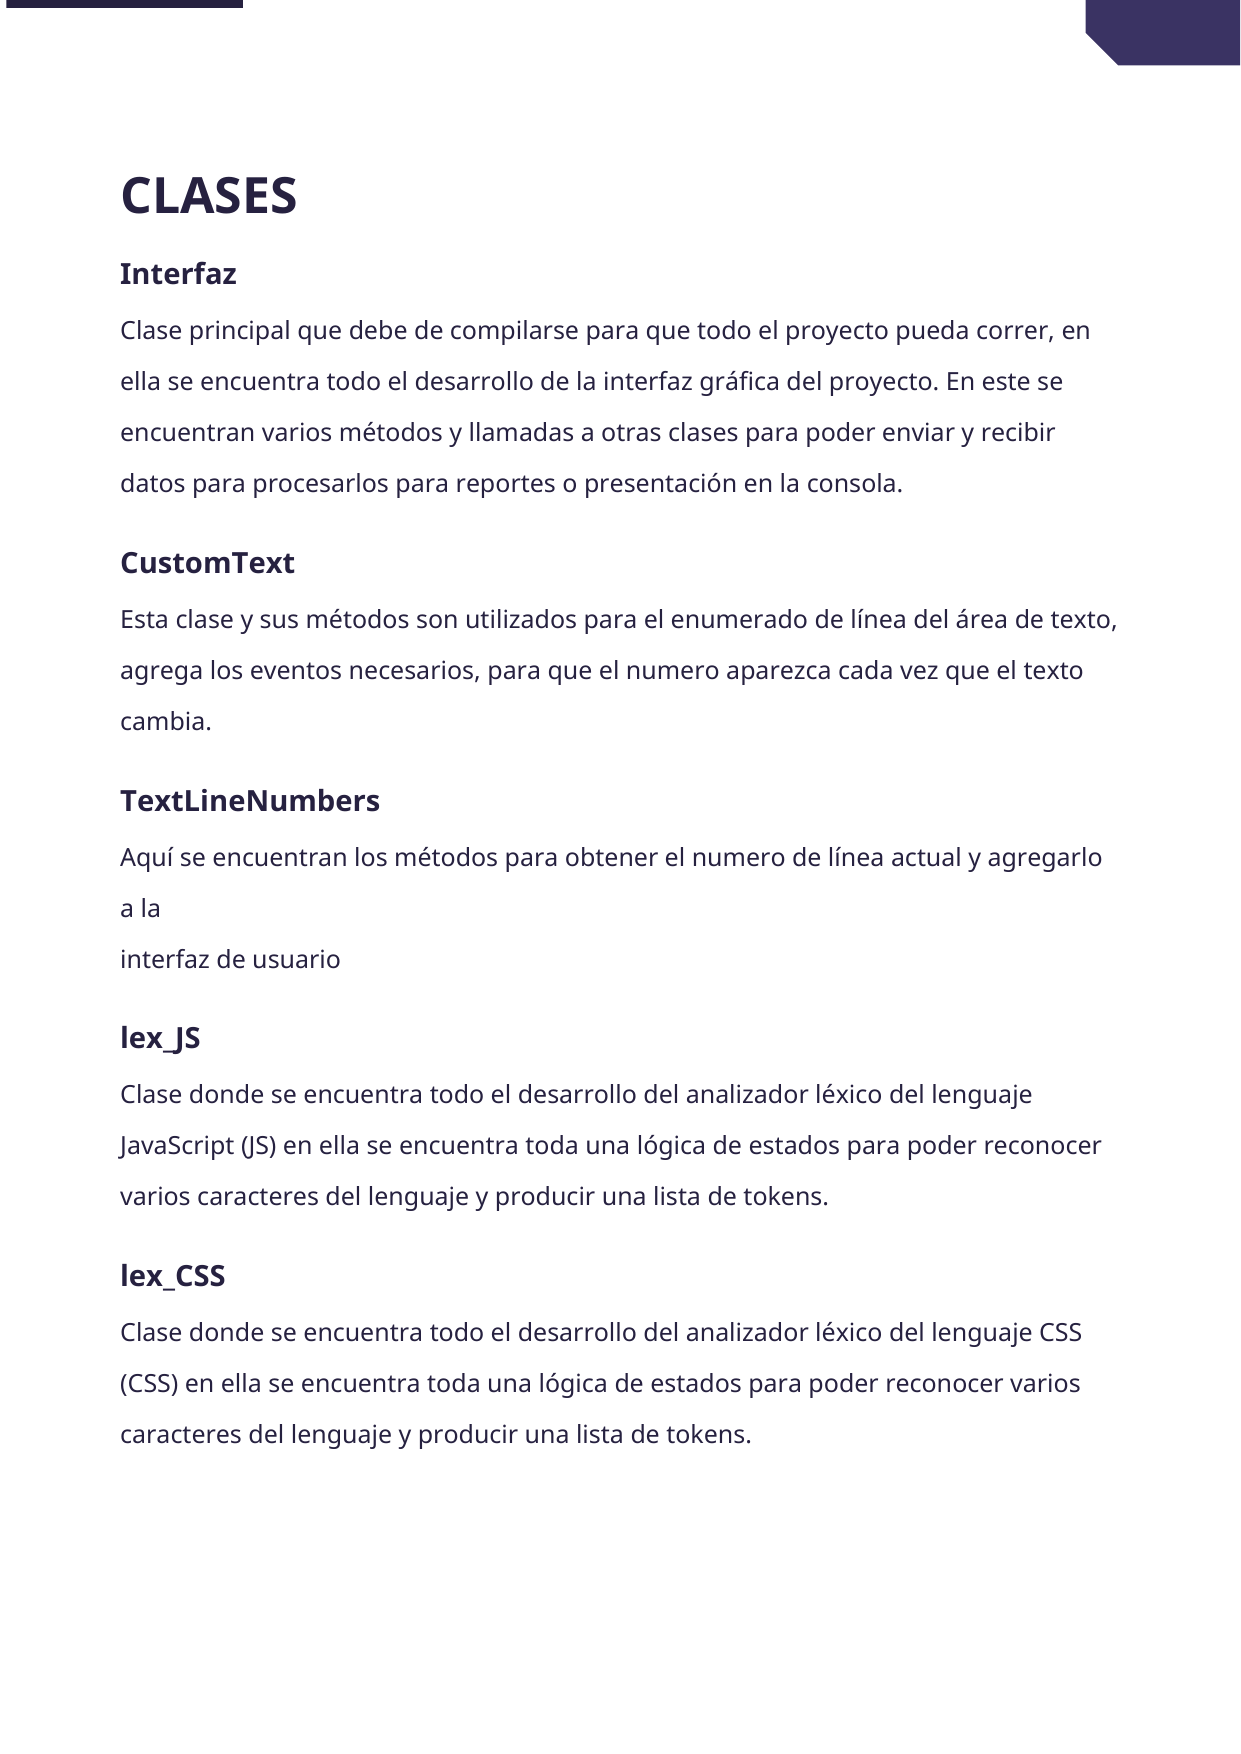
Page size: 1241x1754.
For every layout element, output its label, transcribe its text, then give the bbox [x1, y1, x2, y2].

subtitle lex_CSS [120, 1255, 1120, 1295]
subtitle lex_JS [120, 1017, 1120, 1057]
text agrega los eventos necesarios, para que el numero aparezca cada vez que el texto [120, 653, 1120, 687]
text Clase donde se encuentra todo el desarrollo del analizador léxico del lenguaje CSS (CSS) en ella se encuentra toda una lógica de estados para poder reconocer varios caracteres del lenguaje y producir una lista de tokens. [120, 1314, 1120, 1451]
subtitle Interfaz [120, 253, 1120, 293]
subtitle Clases [120, 160, 1120, 228]
subtitle CustomText [120, 542, 1120, 582]
text Clase donde se encuentra todo el desarrollo del analizador léxico del lenguaje JavaScript (JS) en ella se encuentra toda una lógica de estados para poder reconocer varios caracteres del lenguaje y producir una lista de tokens. [120, 1077, 1120, 1213]
text cambia. [120, 704, 1120, 738]
subtitle TextLineNumbers [120, 780, 1120, 819]
text Clase principal que debe de compilarse para que todo el proyecto pueda correr, en ella se encuentra todo el desarrollo de la interfaz gráfica del proyecto. En este se encuentran varios métodos y llamadas a otras clases para poder enviar y recibir datos para procesarlos para reportes o presentación en la consola. [120, 313, 1120, 500]
text Esta clase y sus métodos son utilizados para el enumerado de línea del área de texto, [120, 602, 1120, 636]
text Aquí se encuentran los métodos para obtener el numero de línea actual y agregarlo a la [120, 839, 1120, 924]
text interfaz de usuario [120, 941, 1120, 975]
